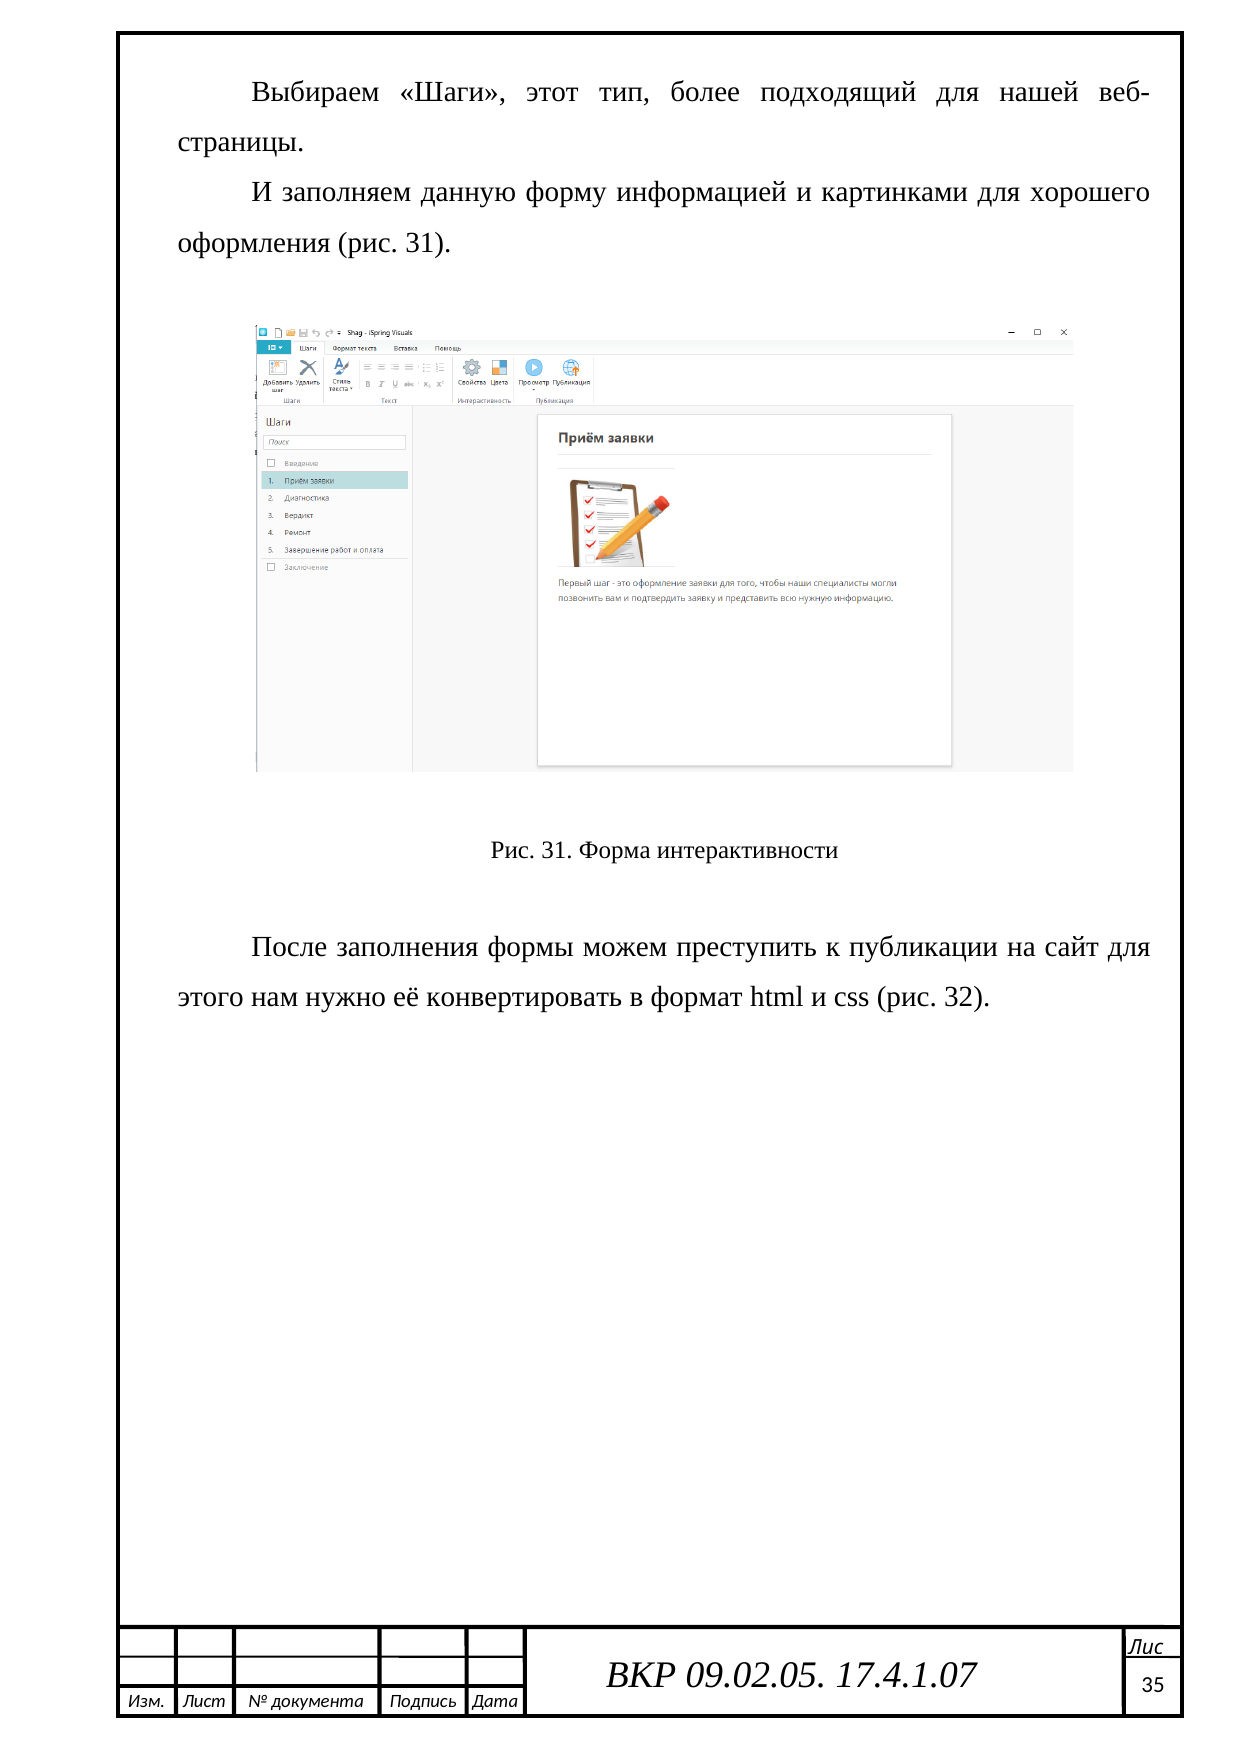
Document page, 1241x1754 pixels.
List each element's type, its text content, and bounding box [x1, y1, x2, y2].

text Выбираем «Шаги», этот тип, более подходящий для нашей веб-страницы. [177, 74, 1152, 158]
text Рис. 31. Форма интерактивности [177, 836, 1152, 864]
picture [255, 325, 1074, 772]
text После заполнения формы можем преступить к публикации на сайт для этого нам нужно её конвертировать в формат html и css (рис. 32). [177, 929, 1152, 1013]
text И заполняем данную форму информацией и картинками для хорошего оформления (рис. 31). [177, 174, 1152, 258]
